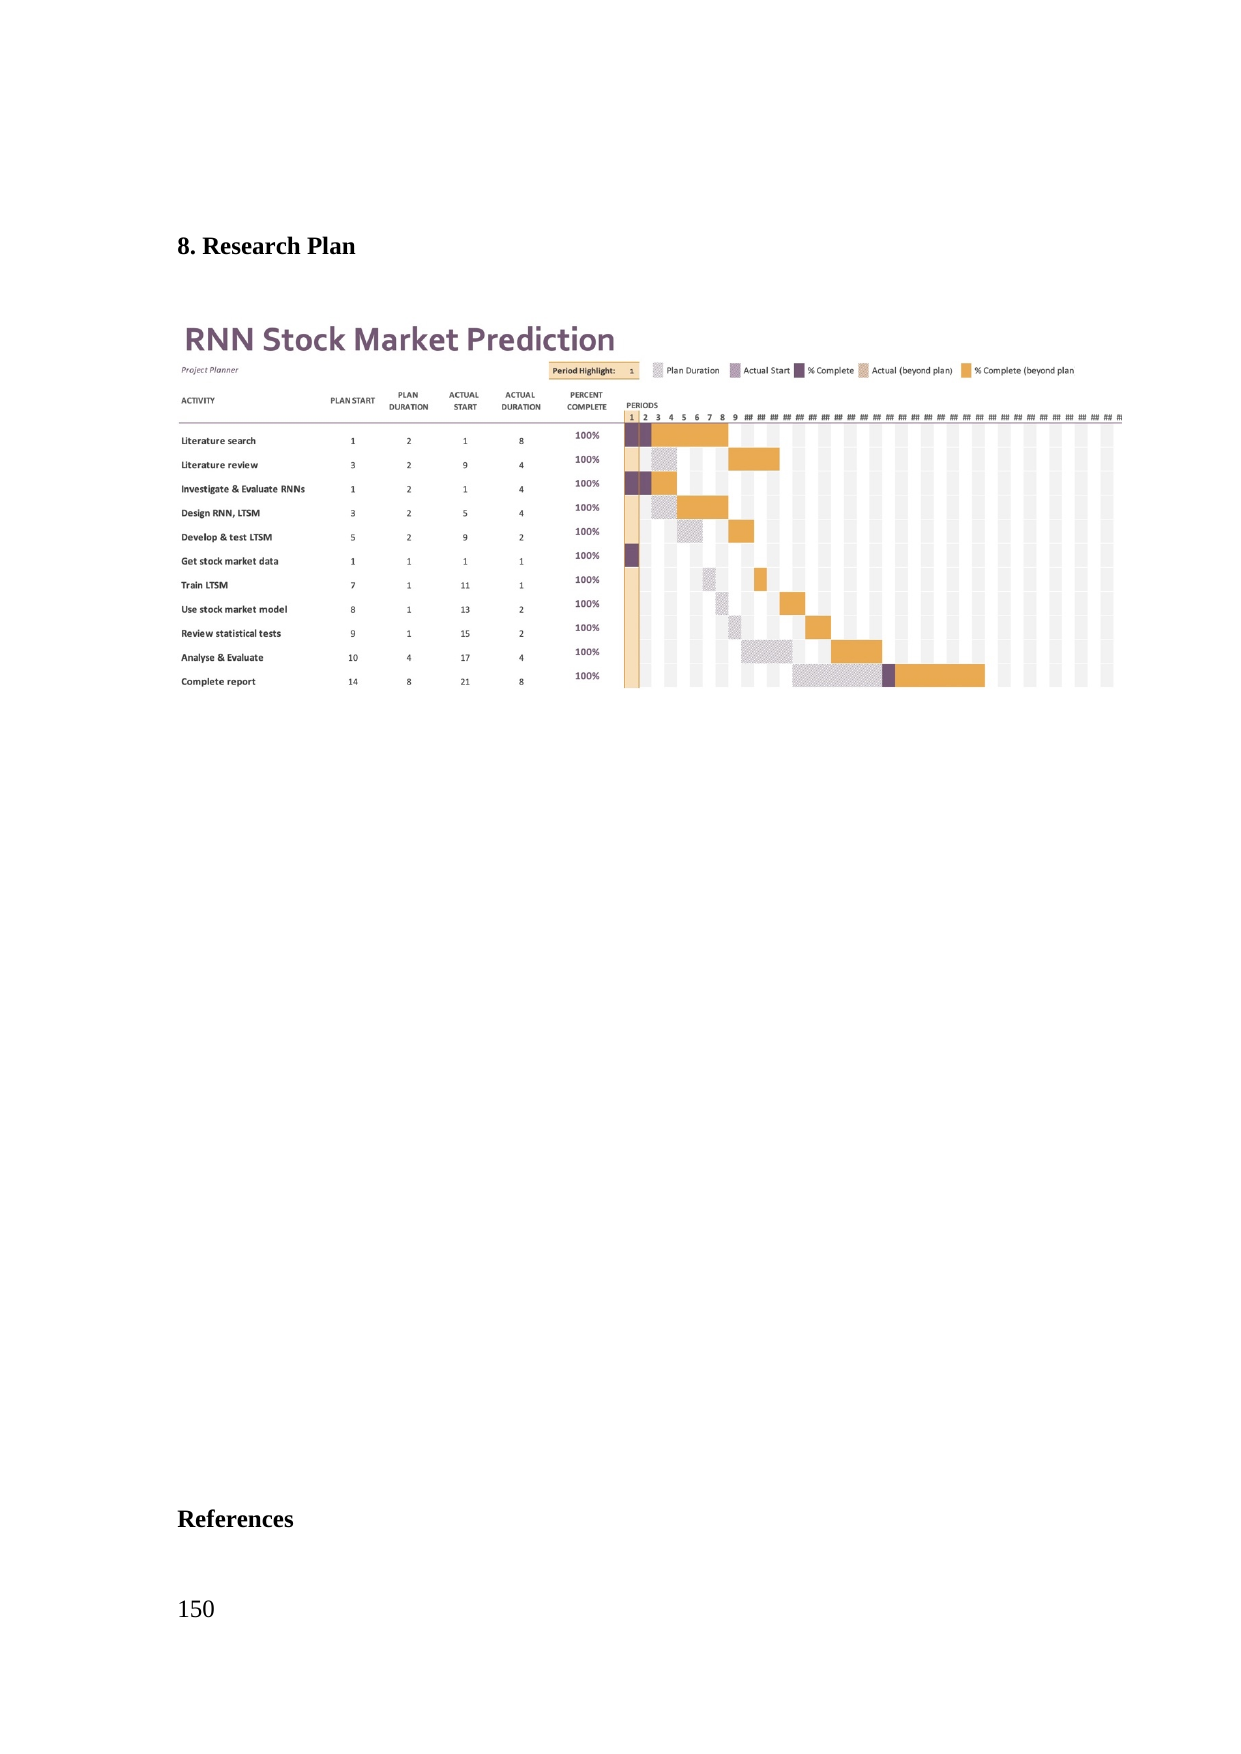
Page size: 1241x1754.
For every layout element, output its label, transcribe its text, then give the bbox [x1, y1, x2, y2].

subtitle 8. Research Plan [177, 231, 1122, 260]
picture [177, 317, 1122, 732]
subtitle References [177, 1504, 1122, 1533]
